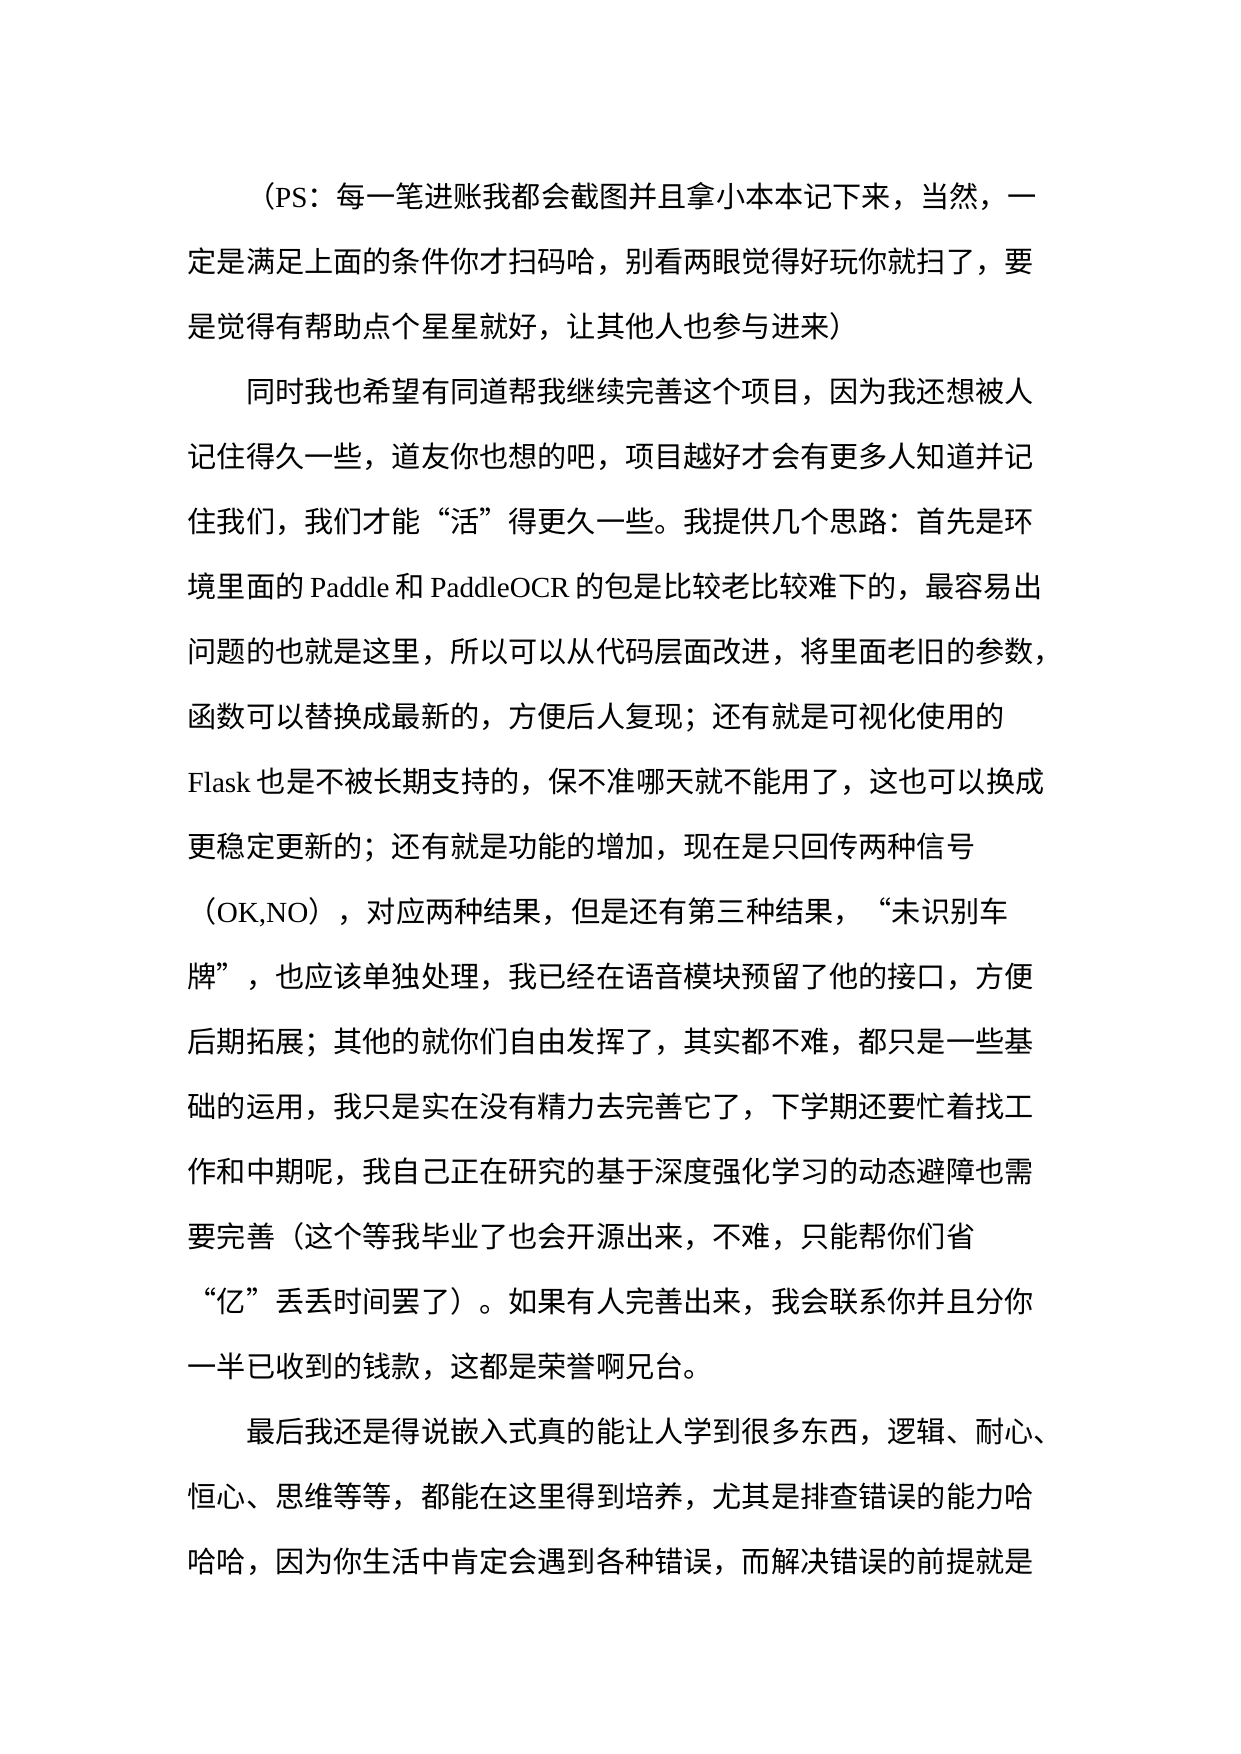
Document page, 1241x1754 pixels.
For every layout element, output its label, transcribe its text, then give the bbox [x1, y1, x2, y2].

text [187, 1397, 1053, 1592]
text （PS：每一笔进账我都会截图并且拿小本本记下来，当然，一定是满足上面的条件你才扫码哈，别看两眼觉得好玩你就扫了，要是觉得有帮助点个星星就好，让其他人也参与进来） [187, 162, 1053, 357]
text 同时我也希望有同道帮我继续完善这个项目，因为我还想被人记住得久一些，道友你也想的吧，项目越好才会有更多人知道并记住我们，我们才能“活”得更久一些。我提供几个思路：首先是环境里面的Paddle和PaddleOCR的包是比较老比较难下的，最容易出问题的也就是这里，所以可以从代码层面改进，将里面老旧的参数，函数可以替换成最新的，方便后人复现；还有就是可视化使用的Flask也是不被长期支持的，保不准哪天就不能用了，这也可以换成更稳定更新的；还有就是功能的增加，现在是只回传两种信号（OK,NO），对应两种结果，但是还有第三种结果，“未识别车牌”，也应该单独处理，我已经在语音模块预留了他的接口，方便后期拓展；其他的就你们自由发挥了，其实都不难，都只是一些基础的运用，我只是实在没有精力去完善它了，下学期还要忙着找工作和中期呢，我自己正在研究的基于深度强化学习的动态避障也需要完善（这个等我毕业了也会开源出来，不难，只能帮你们省“亿”丢丢时间罢了）。如果有人完善出来，我会联系你并且分你一半已收到的钱款，这都是荣誉啊兄台。 [187, 357, 1053, 1397]
